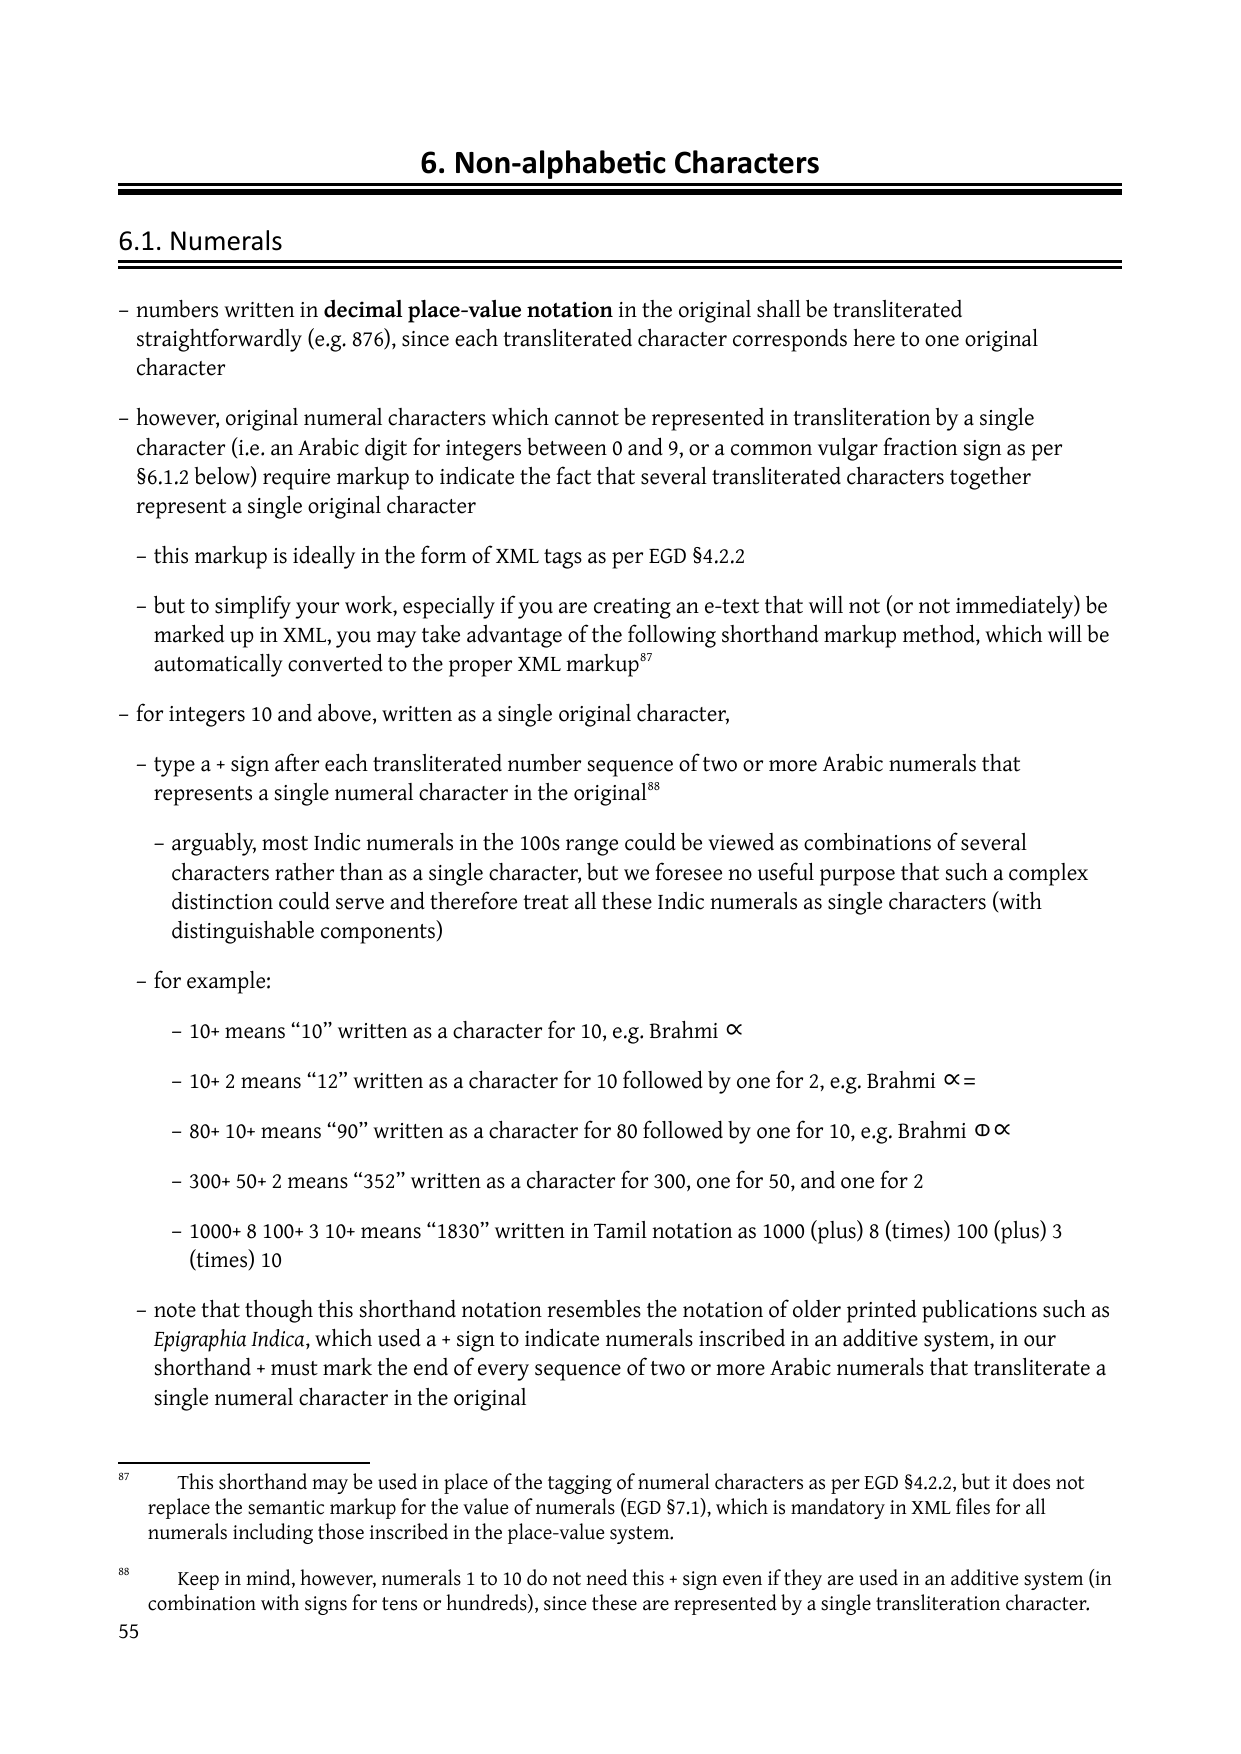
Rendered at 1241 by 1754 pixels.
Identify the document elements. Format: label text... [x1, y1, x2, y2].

list however, original numeral characters which cannot be represented in transliteration by a single character (i.e. an Arabic digit for integers between 0 and 9, or a common vulgar fraction sign as per §6.1.2 below) require markup to indicate the fact that several transliterated characters together represent a single original character [118, 402, 1122, 519]
list numbers written in decimal place-value notation in the original shall be transliterated straightforwardly (e.g. 876), since each transliterated character corresponds here to one original character [118, 294, 1122, 382]
subtitle Non-alphabetic Characters [118, 143, 1122, 183]
list 1000+ 8 100+ 3 10+ means “1830” written in Tamil notation as 1000 (plus) 8 (times) 100 (plus) 3 (times) 10 [171, 1215, 1122, 1273]
list arguably, most Indic numerals in the 100s range could be viewed as combinations of several characters rather than as a single character, but we foresee no useful purpose that such a complex distinction could serve and therefore treat all these Indic numerals as single characters (with distinguishable components) [153, 827, 1122, 944]
list 300+ 50+ 2 means “352” written as a character for 300, one for 50, and one for 2 [171, 1165, 1122, 1194]
list for example: [136, 965, 1122, 994]
subtitle Numerals [118, 220, 1122, 260]
list 10+ 2 means “12” written as a character for 10 followed by one for 2, e.g. Brahmi 𑁛𑁓 [171, 1065, 1122, 1094]
list note that though this shorthand notation resembles the notation of older printed publications such as Epigraphia Indica, which used a + sign to indicate numerals inscribed in an additive system, in our shorthand + must mark the end of every sequence of two or more Arabic numerals that transliterate a single numeral character in the original [136, 1294, 1122, 1411]
list this markup is ideally in the form of XML tags as per EGD §4.2.2 [136, 540, 1122, 569]
list 10+ means “10” written as a character for 10, e.g. Brahmi 𑁛 [171, 1015, 1122, 1044]
list 80+ 10+ means “90” written as a character for 80 followed by one for 10, e.g. Brahmi 𑁢𑁛 [171, 1115, 1122, 1144]
list type a + sign after each transliterated number sequence of two or more Arabic numerals that represents a single numeral character in the original [136, 748, 1122, 807]
list for integers 10 and above, written as a single original character, [118, 698, 1122, 727]
list but to simplify your work, especially if you are creating an e-text that will not (or not immediately) be marked up in XML, you may take advantage of the following shorthand markup method, which will be automatically converted to the proper XML markup [136, 590, 1122, 677]
